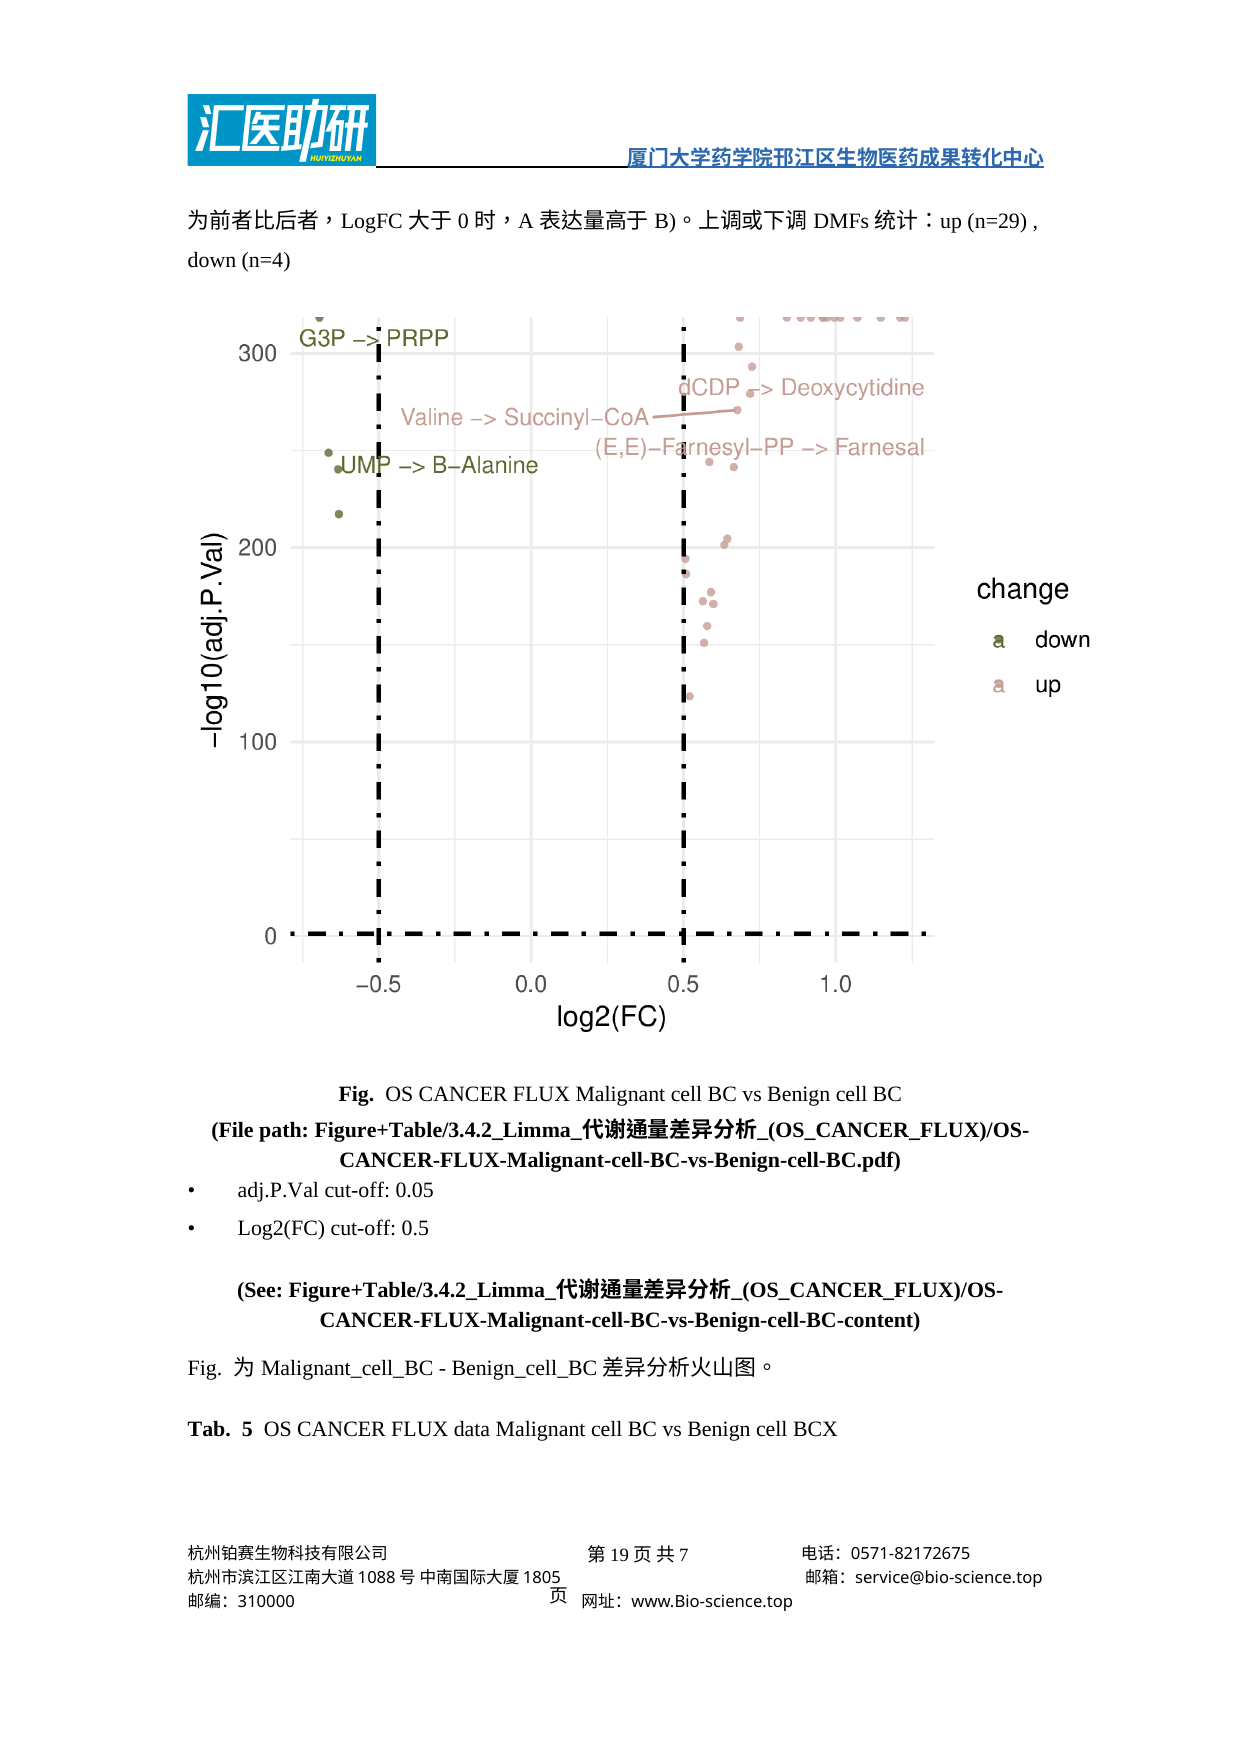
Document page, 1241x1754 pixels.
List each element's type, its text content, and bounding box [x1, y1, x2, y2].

picture [282, 99, 327, 161]
list adj.P.Val cut-off: 0.05 [187, 1177, 1053, 1202]
list Log2(FC) cut-off: 0.5 [187, 1219, 1053, 1244]
picture [210, 106, 243, 150]
picture [196, 131, 208, 150]
text (File path: Figure+Table/3.4.2_Limma_代谢通量差异分析_(OS_CANCER_FLUX)/OS-CANCER-FLUX-Malignant-cell-BC-vs-Benign-cell-BC.pdf) [187, 1113, 1053, 1173]
picture [204, 106, 210, 114]
picture [327, 106, 368, 150]
text Fig. 为 Malignant_cell_BC - Benign_cell_BC 差异分析火山图。 [187, 1339, 1053, 1369]
picture [201, 118, 208, 127]
text Fig. OS CANCER FLUX Malignant cell BC vs Benign cell BC [187, 1081, 1053, 1106]
text (See: Figure+Table/3.4.2_Limma_代谢通量差异分析_(OS_CANCER_FLUX)/OS-CANCER-FLUX-Malignant-cell-BC-vs-Benign-cell-BC-content) [187, 1260, 1053, 1320]
picture [187, 303, 1118, 1048]
picture [243, 106, 284, 150]
